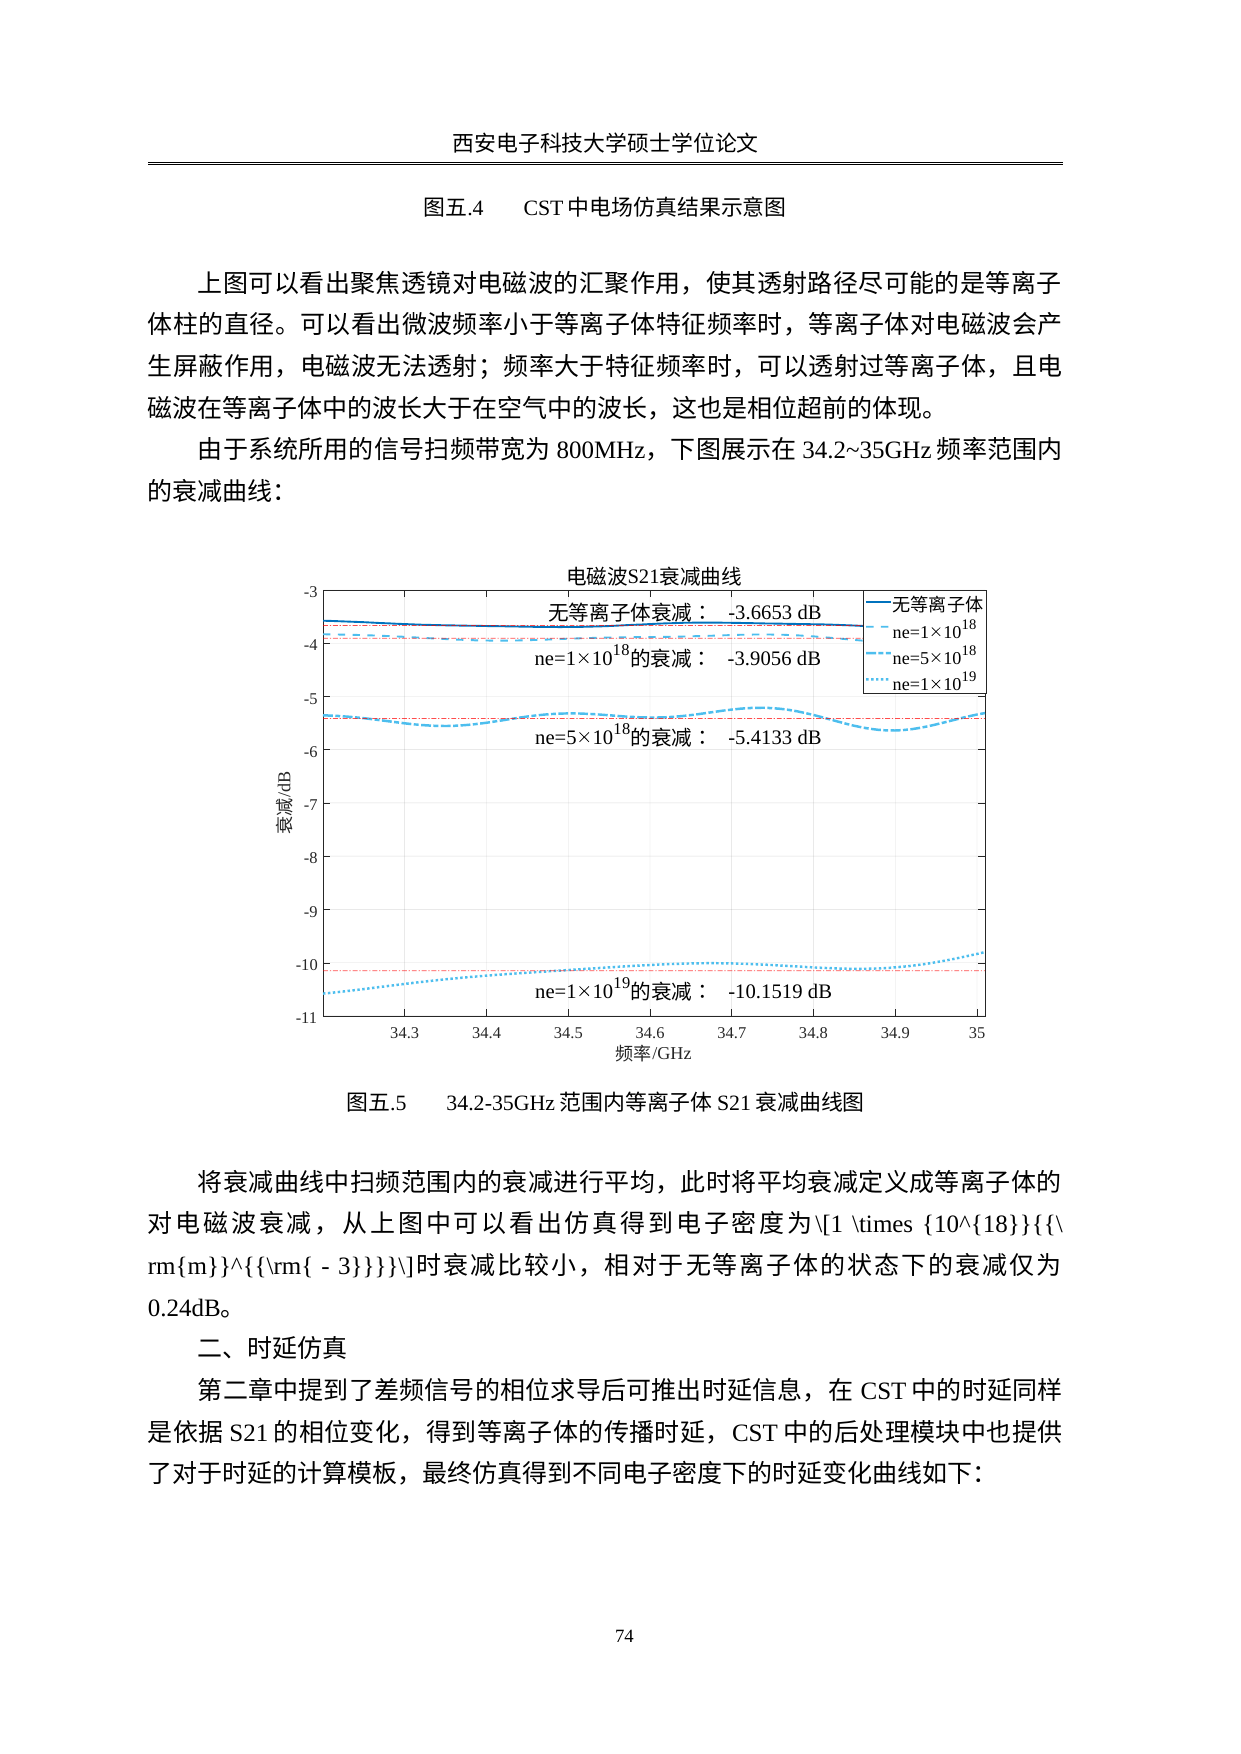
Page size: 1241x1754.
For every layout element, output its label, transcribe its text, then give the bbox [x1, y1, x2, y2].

text 第二章中提到了差频信号的相位求导后可推出时延信息，在CST中的时延同样是依据S21的相位变化，得到等离子体的传播时延，CST中的后处理模块中也提供了对于时延的计算模板，最终仿真得到不同电子密度下的时延变化曲线如下： [148, 1366, 1063, 1491]
text 34.2-35GHz范围内等离子体S21衰减曲线图 [148, 1085, 1063, 1117]
table_cell CST中电场仿真结果示意图 [148, 177, 1062, 259]
text 将衰减曲线中扫频范围内的衰减进行平均，此时将平均衰减定义成等离子体的对电磁波衰减，从上图中可以看出仿真得到电子密度为\[1 \times {10^{18}}{{\rm{m}}^{{\rm{ - 3}}}}\]时衰减比较小，相对于无等离子体的状态下的衰减仅为0.24dB。 [148, 1158, 1063, 1324]
text 由于系统所用的信号扫频带宽为800MHz，下图展示在34.2~35GHz频率范围内的衰减曲线： [148, 426, 1063, 509]
text 二、时延仿真 [148, 1324, 1063, 1366]
text 上图可以看出聚焦透镜对电磁波的汇聚作用，使其透射路径尽可能的是等离子体柱的直径。可以看出微波频率小于等离子体特征频率时，等离子体对电磁波会产生屏蔽作用，电磁波无法透射；频率大于特征频率时，可以透射过等离子体，且电磁波在等离子体中的波长大于在空气中的波长，这也是相位超前的体现。 [148, 259, 1063, 426]
